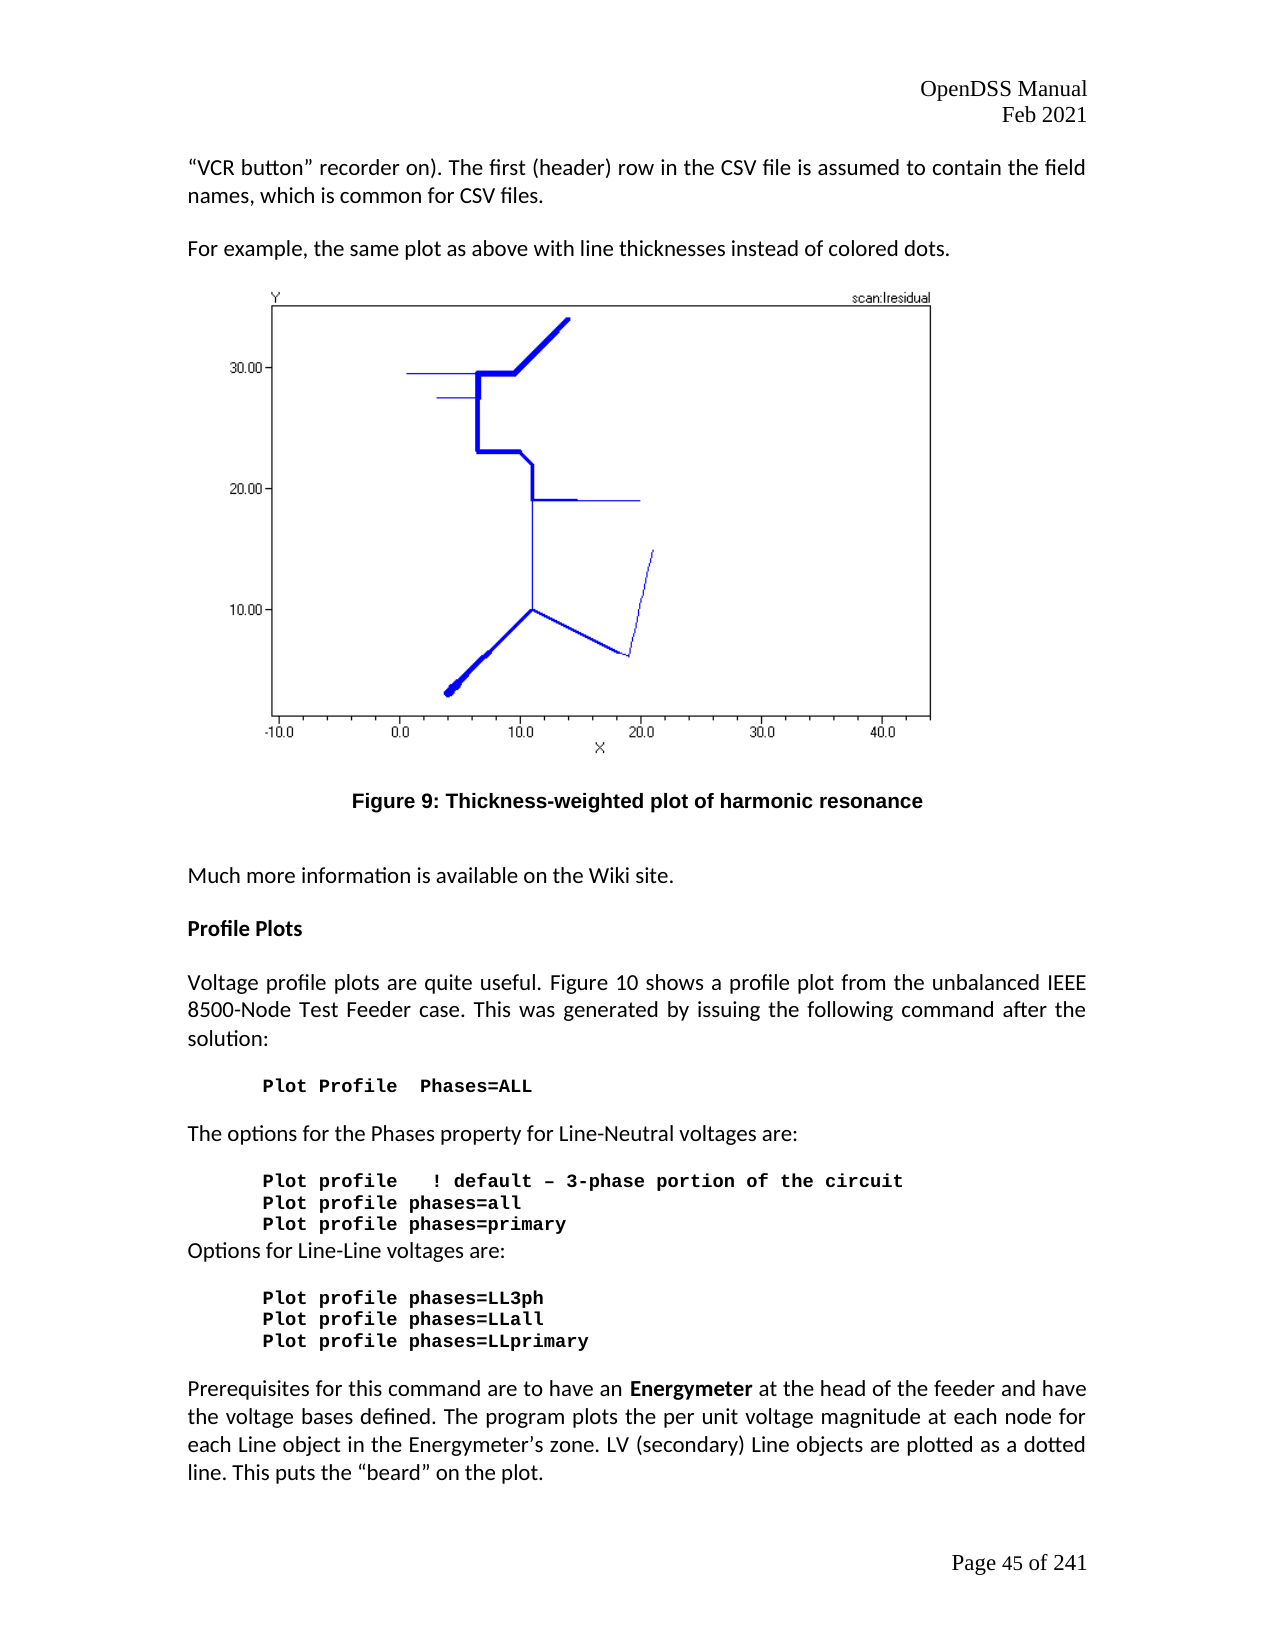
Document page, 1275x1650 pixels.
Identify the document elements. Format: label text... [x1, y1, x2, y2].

text Plot profile phases=LLprimary [262, 1331, 1087, 1353]
text Plot profile phases=LL3ph [262, 1289, 1087, 1310]
text Plot Profile Phases=ALL [262, 1077, 1087, 1098]
text Profile Plots [187, 914, 1087, 943]
text Plot profile phases=all [262, 1193, 1087, 1215]
picture [187, 286, 954, 764]
text Voltage profile plots are quite useful. Figure 10 shows a profile plot from the unbalanced IEEE 8500-Node Test Feeder case. This was generated by issuing the following command after the solution: [187, 968, 1087, 1052]
text Plot profile phases=primary [262, 1215, 1087, 1236]
text For example, the same plot as above with line thicknesses instead of colored dots. [187, 234, 1087, 262]
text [187, 153, 1087, 209]
text Plot profile ! default – 3-phase portion of the circuit [262, 1172, 1087, 1193]
text Figure 9: Thickness-weighted plot of harmonic resonance [187, 789, 1087, 813]
text Much more information is available on the Wiki site. [187, 862, 1087, 889]
text Prerequisites for this command are to have an Energymeter at the head of the feeder and have the voltage bases defined. The program plots the per unit voltage magnitude at each node for each Line object in the Energymeter’s zone. LV (secondary) Line objects are plotted as a dotted line. This puts the “beard” on the plot. [187, 1374, 1087, 1486]
text Plot profile phases=LLall [262, 1310, 1087, 1331]
text Options for Line-Line voltages are: [187, 1236, 1087, 1264]
text The options for the Phases property for Line-Neutral voltages are: [187, 1119, 1087, 1147]
